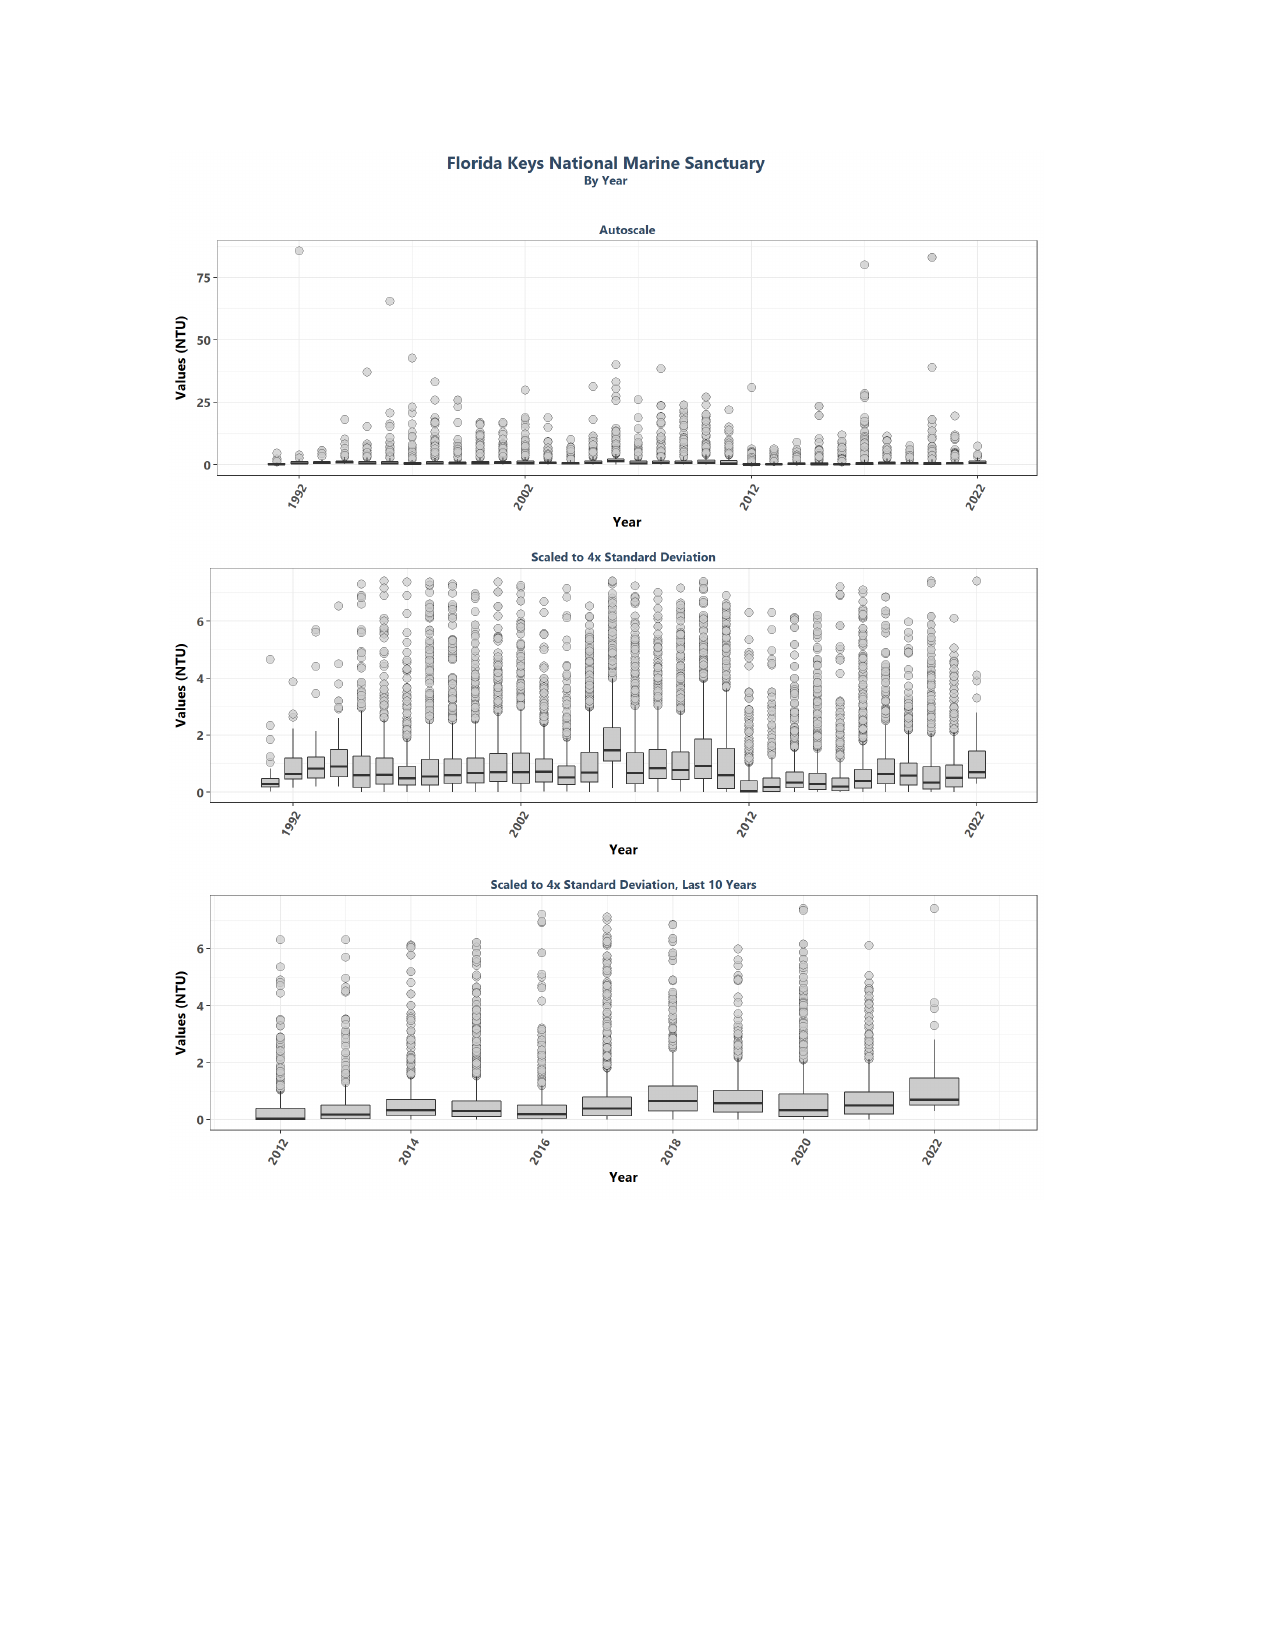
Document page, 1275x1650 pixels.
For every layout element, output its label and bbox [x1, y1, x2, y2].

picture [168, 150, 1044, 1200]
